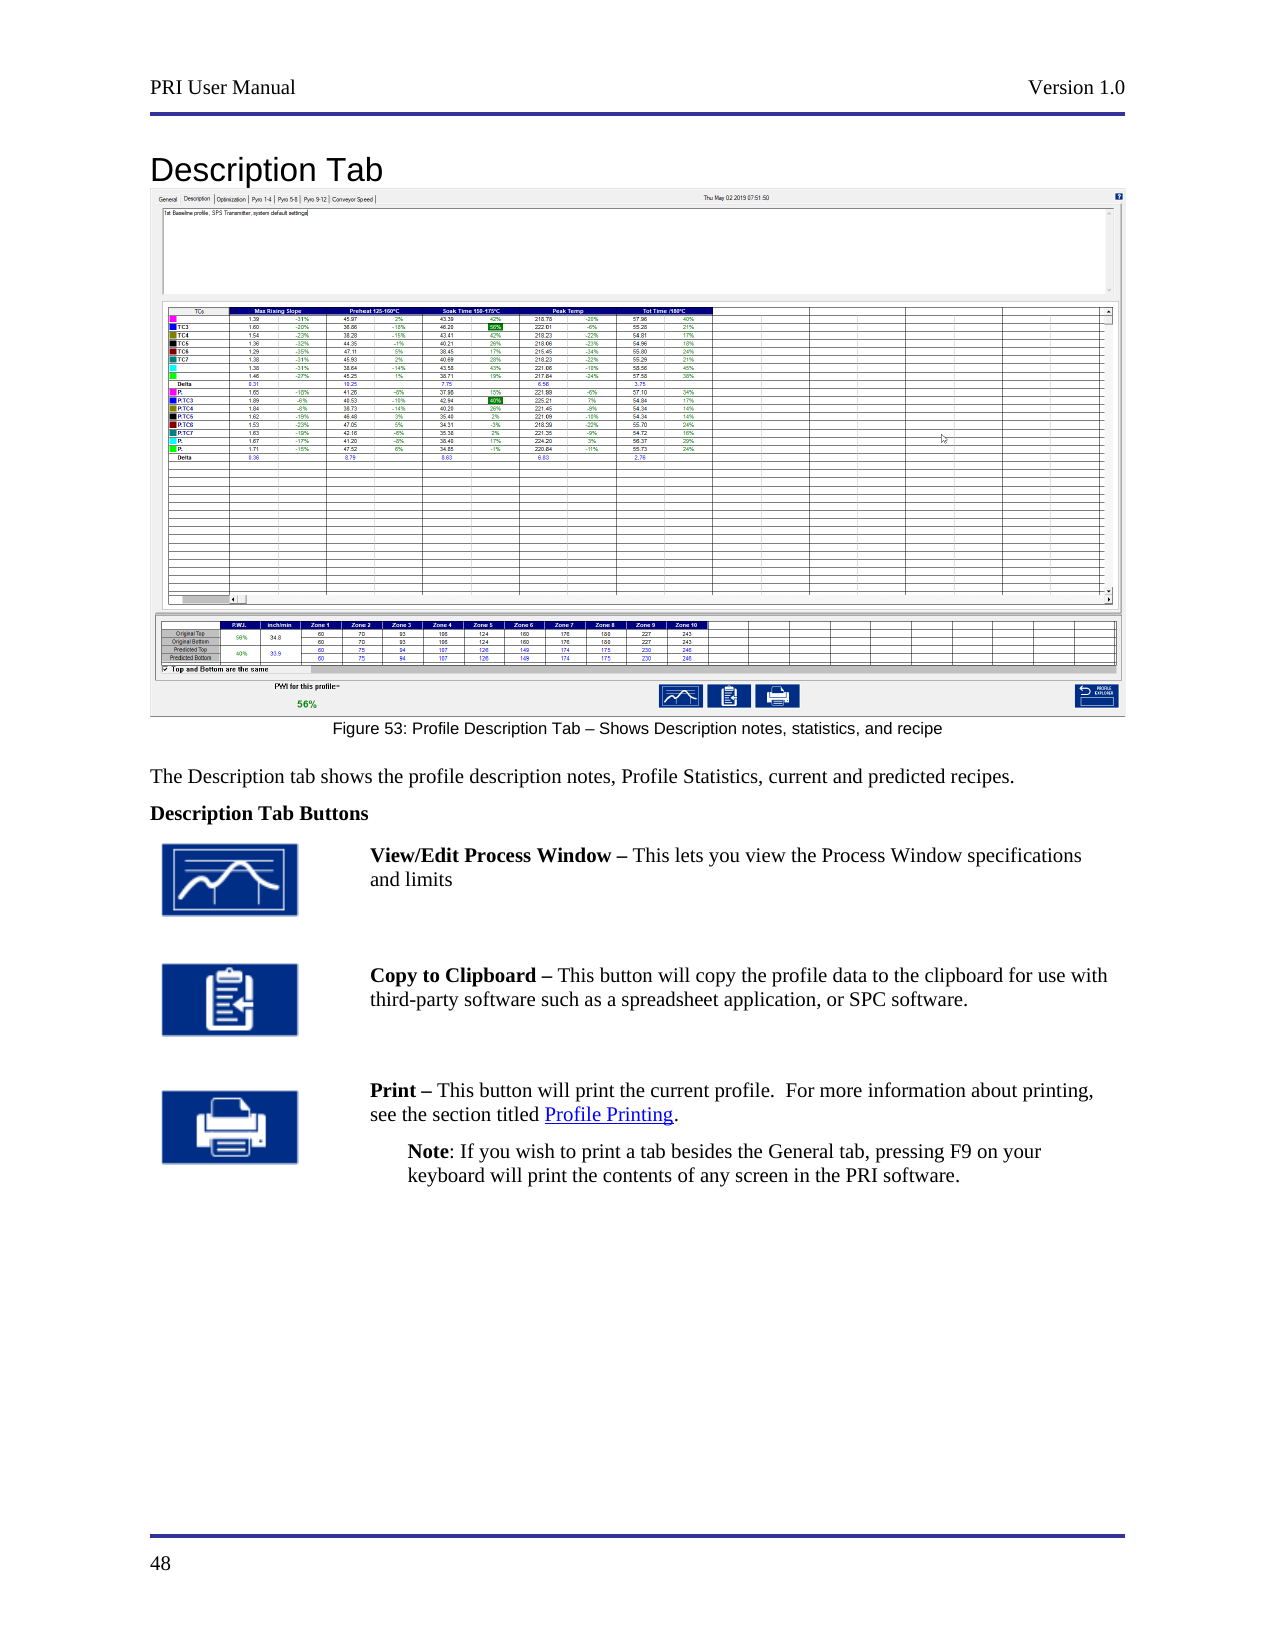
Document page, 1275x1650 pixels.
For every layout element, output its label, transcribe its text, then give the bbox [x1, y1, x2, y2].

table_header View/Edit Process Window – This lets you view the Process Window specifications and limits [359, 831, 1125, 951]
picture [161, 1090, 299, 1165]
picture [150, 188, 1125, 717]
picture [161, 963, 299, 1037]
text Figure 53: Profile Description Tab – Shows Description notes, statistics, and recipe [150, 719, 1125, 738]
subtitle Description Tab [150, 150, 1125, 188]
text The Description tab shows the profile description notes, Profile Statistics, current and predicted recipes. [150, 764, 1125, 788]
table_cell [150, 951, 358, 1078]
table_cell Copy to Clipboard – This button will copy the profile data to the clipboard for use with third-party software such as a spreadsheet application, or SPC software. [359, 951, 1125, 1078]
table_header [150, 831, 358, 951]
picture [161, 843, 299, 917]
table_cell Print – This button will print the current profile. For more information about printing, see the section titled Profile Printing. Note: If you wish to print a tab besides the General tab, pressing F9 on your keyboard will print the contents of any screen in the PRI software. [359, 1078, 1125, 1231]
text Description Tab Buttons [150, 801, 1125, 824]
table_cell [150, 1078, 358, 1231]
